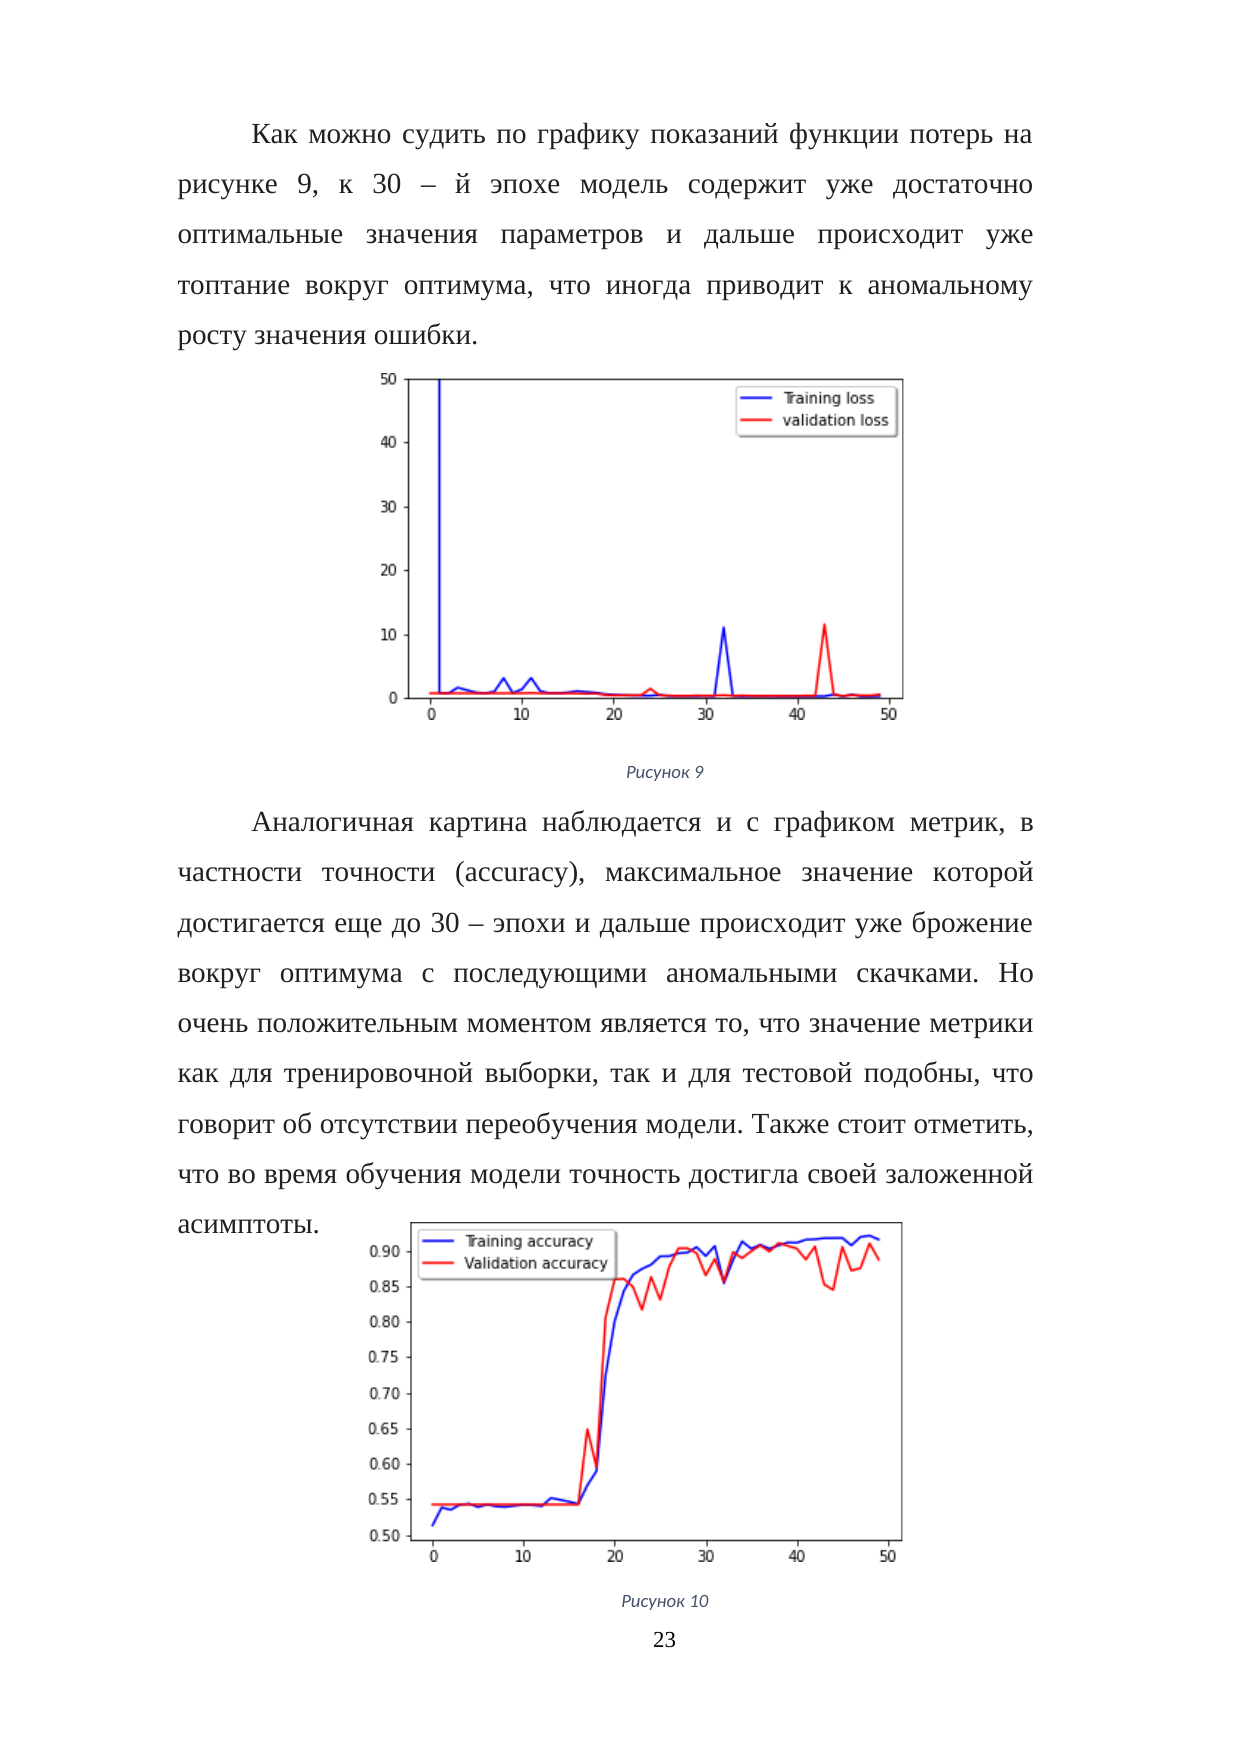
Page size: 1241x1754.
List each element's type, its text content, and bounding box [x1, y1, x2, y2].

text Рисунок 10 [191, 1589, 1138, 1612]
text Аналогичная картина наблюдается и с графиком метрик, в частности точности (accuracy), максимальное значение которой достигается еще до 30 – эпохи и дальше происходит уже брожение вокруг оптимума с последующими аномальными скачками. Но очень положительным моментом является то, что значение метрики как для тренировочной выборки, так и для тестовой подобны, что говорит об отсутствии переобучения модели. Также стоит отметить, что во время обучения модели точность достигла своей заложенной асимптоты. [177, 804, 1034, 1240]
text Как можно судить по графику показаний функции потерь на рисунке 9, к 30 – й эпохе модель содержит уже достаточно оптимальные значения параметров и дальше происходит уже топтание вокруг оптимума, что иногда приводит к аномальному росту значения ошибки. [177, 116, 1033, 351]
picture [380, 373, 904, 720]
picture [368, 1240, 903, 1562]
